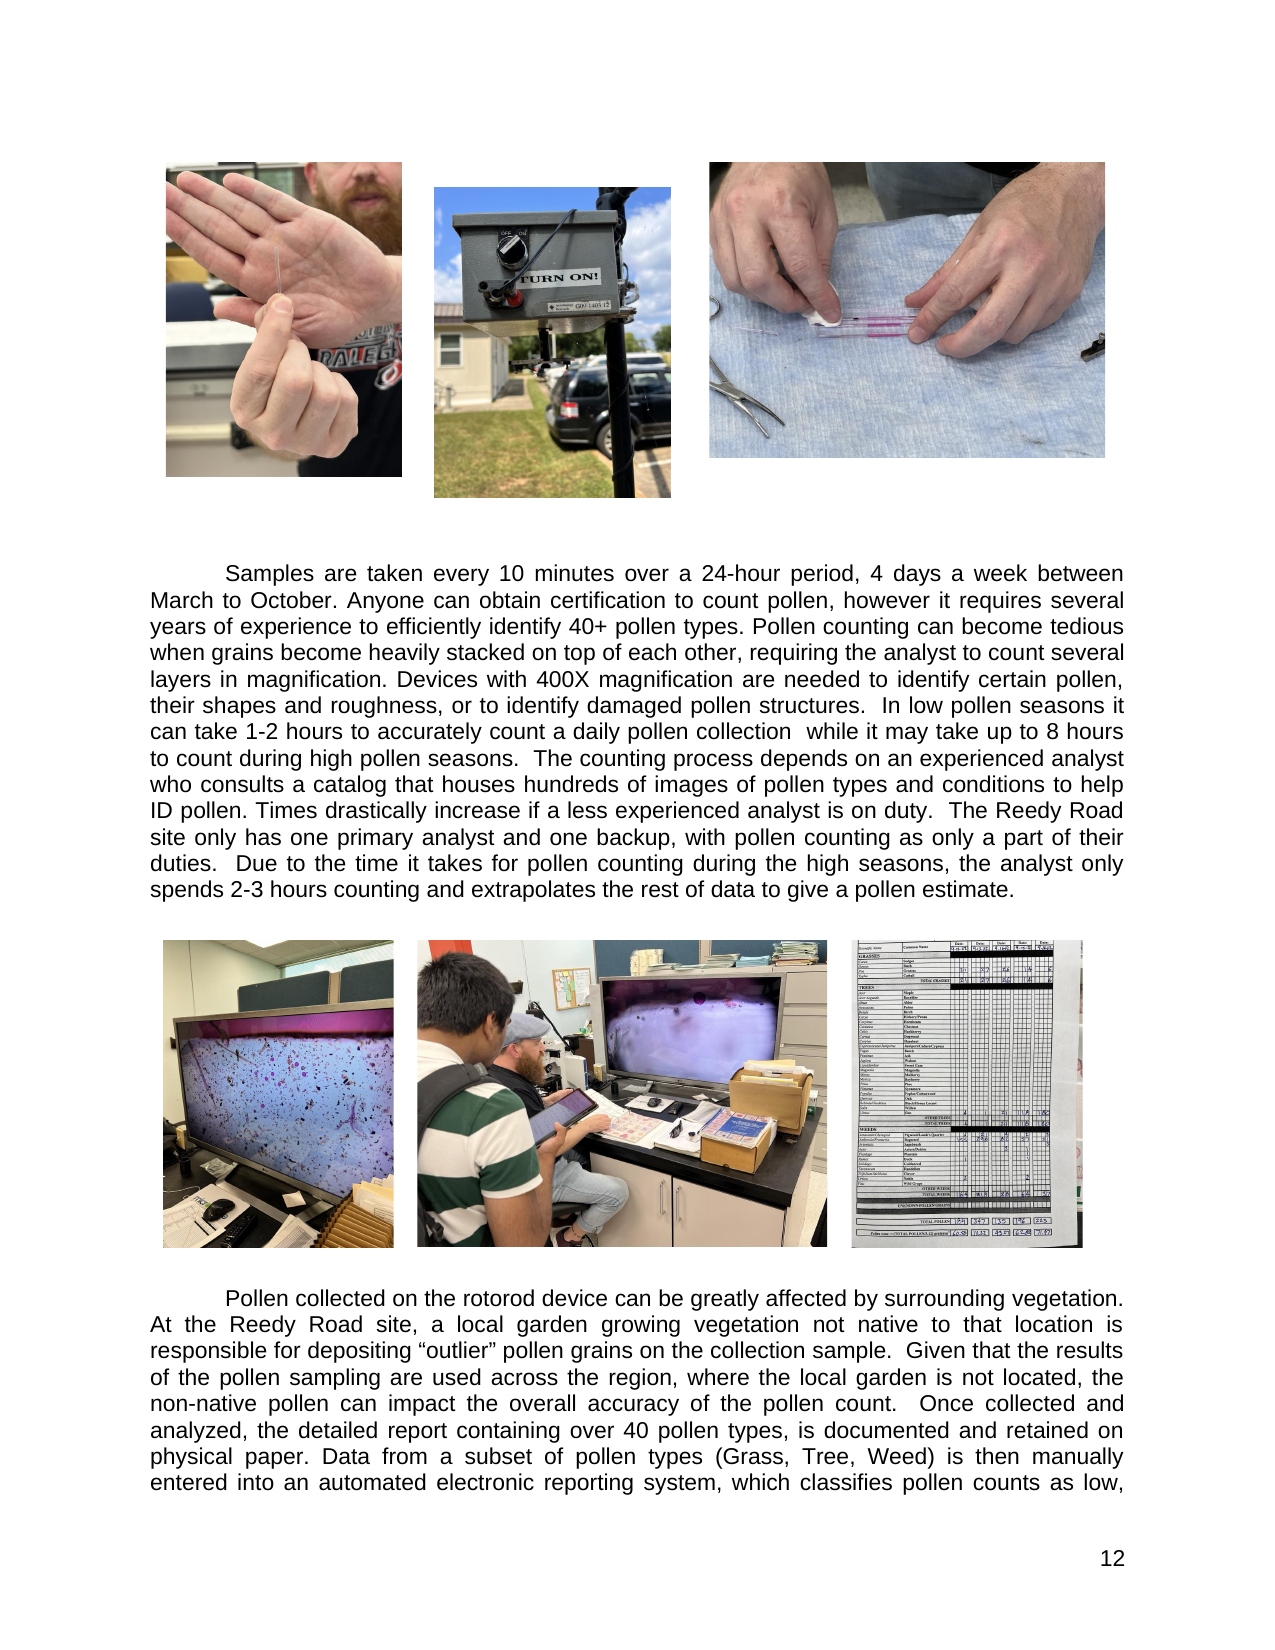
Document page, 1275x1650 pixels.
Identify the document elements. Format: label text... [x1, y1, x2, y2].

picture [165, 162, 402, 477]
table_header [840, 930, 1095, 1258]
picture [163, 940, 394, 1248]
picture [417, 940, 828, 1247]
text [150, 1285, 1125, 1496]
picture [709, 162, 1106, 458]
picture [434, 187, 671, 498]
table_header [152, 930, 405, 1258]
table_header [418, 152, 688, 533]
picture [851, 940, 1083, 1248]
text Samples are taken every 10 minutes over a 24-hour period, 4 days a week between March to October. Anyone can obtain certification to count pollen, however it requires several years of experience to efficiently identify 40+ pollen types. Pollen counting can become tedious when grains become heavily stacked on top of each other, requiring the analyst to count several layers in magnification. Devices with 400X magnification are needed to identify certain pollen, their shapes and roughness, or to identify damaged pollen structures. In low pollen seasons it can take 1-2 hours to accurately count a daily pollen collection while it may take up to 8 hours to count during high pollen seasons. The counting process depends on an experienced analyst who consults a catalog that houses hundreds of images of pollen types and conditions to help ID pollen. Times drastically increase if a less experienced analyst is on duty. The Reedy Road site only has one primary analyst and one backup, with pollen counting as only a part of their duties. Due to the time it takes for pollen counting during the high seasons, the analyst only spends 2-3 hours counting and extrapolates the rest of data to give a pollen estimate. [150, 560, 1125, 903]
table_header [152, 152, 416, 533]
table_header [690, 152, 1125, 533]
table_header [407, 930, 838, 1258]
